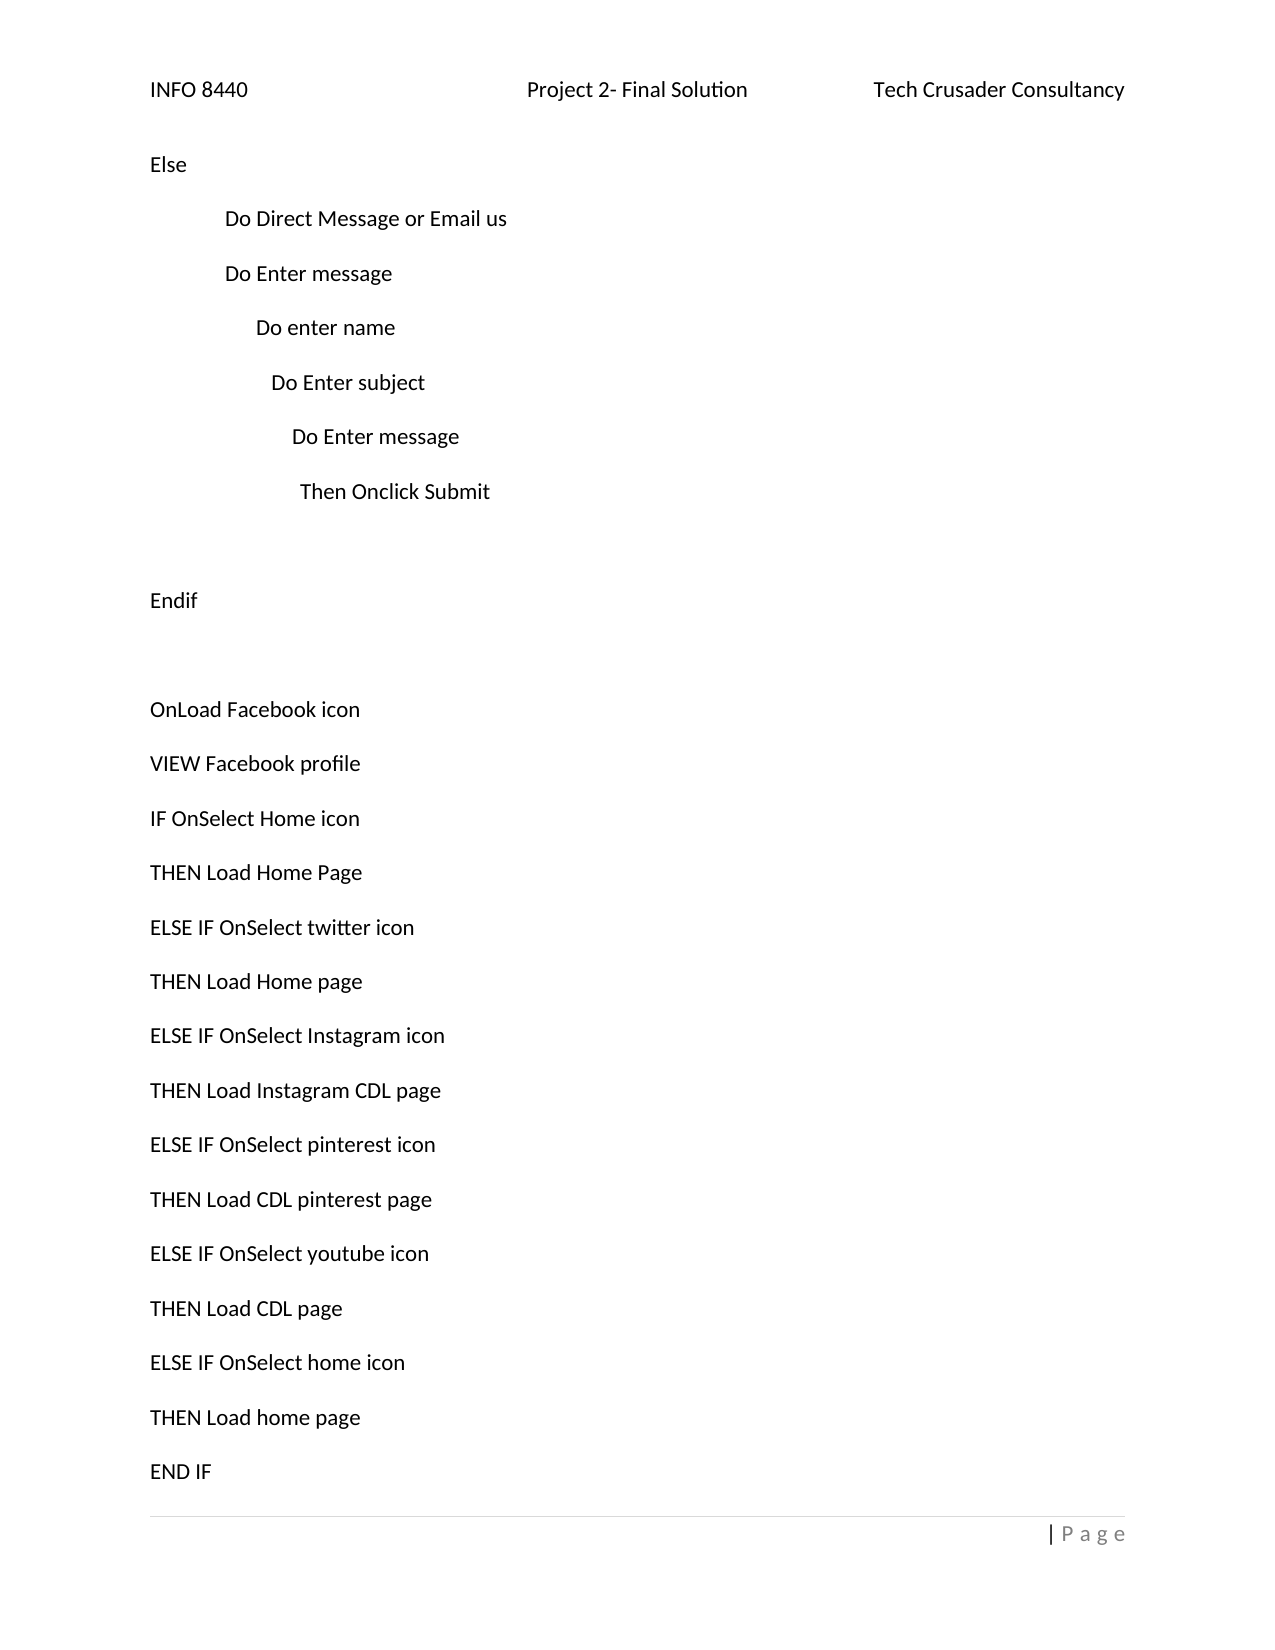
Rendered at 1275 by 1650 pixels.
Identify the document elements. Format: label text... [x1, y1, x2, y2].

text Endif [150, 586, 1125, 614]
text THEN Load CDL page [150, 1294, 1125, 1322]
text VIEW Facebook profile [150, 749, 1125, 777]
text THEN Load Instagram CDL page [150, 1076, 1125, 1104]
text ELSE IF OnSelect Instagram icon [150, 1022, 1125, 1050]
text Do Enter message [150, 422, 1125, 450]
text THEN Load Home page [150, 967, 1125, 995]
text Do enter name [150, 313, 1125, 341]
text THEN Load CDL pinterest page [150, 1185, 1125, 1213]
text OnLoad Facebook icon [150, 695, 1125, 723]
text Do Direct Message or Email us [150, 204, 1125, 232]
text Else [150, 150, 1125, 178]
text ELSE IF OnSelect twitter icon [150, 913, 1125, 941]
text IF OnSelect Home icon [150, 804, 1125, 832]
text ELSE IF OnSelect pinterest icon [150, 1131, 1125, 1159]
text Do Enter message [150, 259, 1125, 287]
text Do Enter subject [150, 368, 1125, 396]
text END IF [150, 1457, 1125, 1486]
text THEN Load Home Page [150, 858, 1125, 886]
text ELSE IF OnSelect youtube icon [150, 1239, 1125, 1268]
text Then Onclick Submit [150, 477, 1125, 505]
text THEN Load home page [150, 1403, 1125, 1431]
text ELSE IF OnSelect home icon [150, 1348, 1125, 1377]
